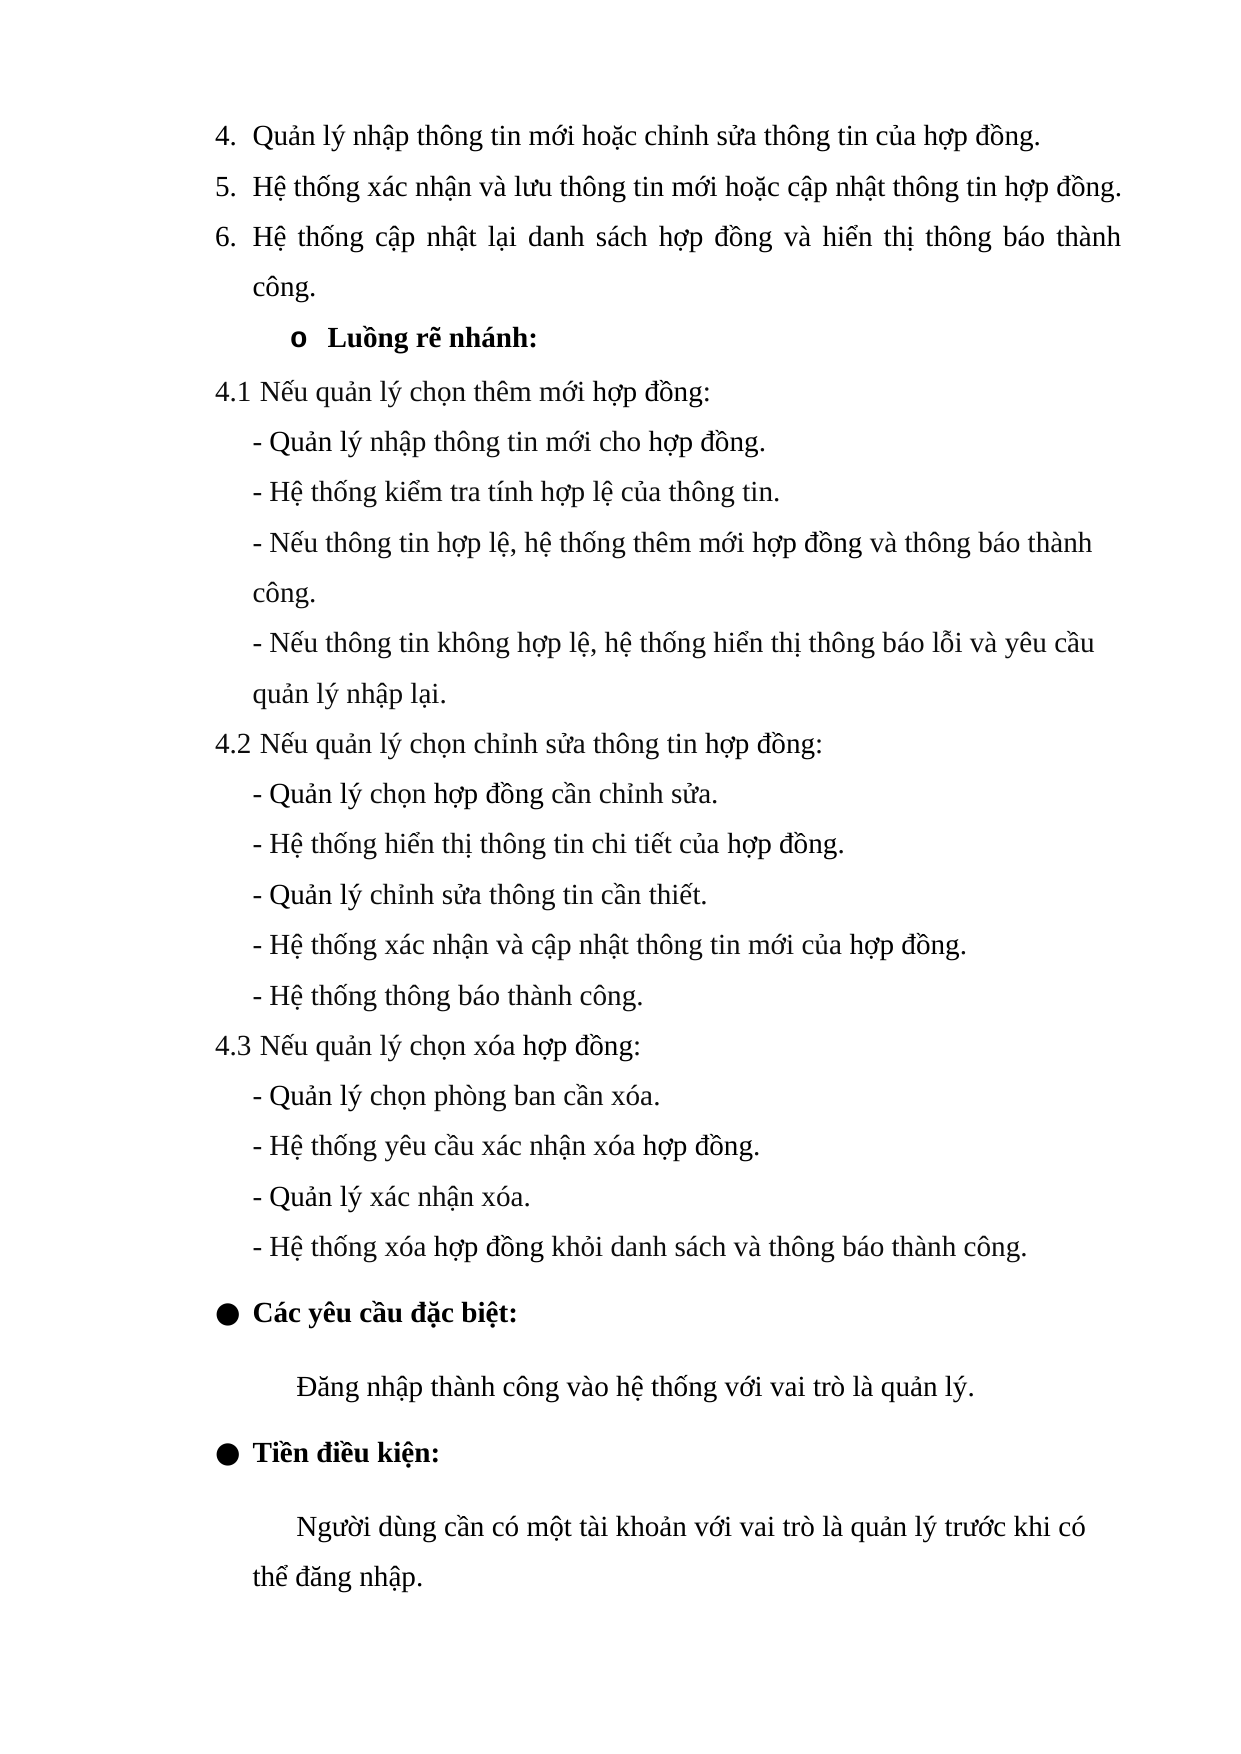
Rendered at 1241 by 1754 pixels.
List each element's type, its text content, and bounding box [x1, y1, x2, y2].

text - Quản lý chọn hợp đồng cần chỉnh sửa. [252, 776, 1122, 810]
text - Hệ thống xác nhận và cập nhật thông tin mới của hợp đồng. [252, 927, 1122, 961]
text - Hệ thống kiểm tra tính hợp lệ của thông tin. [252, 474, 1122, 508]
list Hệ thống xác nhận và lưu thông tin mới hoặc cập nhật thông tin hợp đồng. [215, 169, 1122, 202]
text Người dùng cần có một tài khoản với vai trò là quản lý trước khi có thể đăng nhập. [252, 1509, 1122, 1593]
text - Quản lý chọn phòng ban cần xóa. [252, 1078, 1122, 1112]
text - Quản lý xác nhận xóa. [252, 1179, 1122, 1212]
list Hệ thống cập nhật lại danh sách hợp đồng và hiển thị thông báo thành công. [215, 219, 1122, 303]
text - Hệ thống xóa hợp đồng khỏi danh sách và thông báo thành công. [252, 1229, 1122, 1263]
list Nếu quản lý chọn thêm mới hợp đồng: [215, 374, 1122, 407]
list Quản lý nhập thông tin mới hoặc chỉnh sửa thông tin của hợp đồng. [215, 118, 1122, 152]
list Nếu quản lý chọn xóa hợp đồng: [215, 1028, 1122, 1061]
list Nếu quản lý chọn chỉnh sửa thông tin hợp đồng: [215, 726, 1122, 759]
list Tiền điều kiện: [215, 1419, 1122, 1479]
text - Nếu thông tin không hợp lệ, hệ thống hiển thị thông báo lỗi và yêu cầu quản lý nhập lại. [252, 625, 1122, 709]
list Luồng rẽ nhánh: [290, 320, 1122, 356]
text - Quản lý chỉnh sửa thông tin cần thiết. [252, 877, 1122, 911]
text - Quản lý nhập thông tin mới cho hợp đồng. [252, 424, 1122, 458]
text - Nếu thông tin hợp lệ, hệ thống thêm mới hợp đồng và thông báo thành công. [252, 525, 1122, 609]
text - Hệ thống thông báo thành công. [252, 978, 1122, 1011]
text - Hệ thống yêu cầu xác nhận xóa hợp đồng. [252, 1128, 1122, 1162]
text - Hệ thống hiển thị thông tin chi tiết của hợp đồng. [252, 827, 1122, 860]
text Đăng nhập thành công vào hệ thống với vai trò là quản lý. [177, 1369, 1122, 1403]
list Các yêu cầu đặc biệt: [215, 1279, 1122, 1339]
